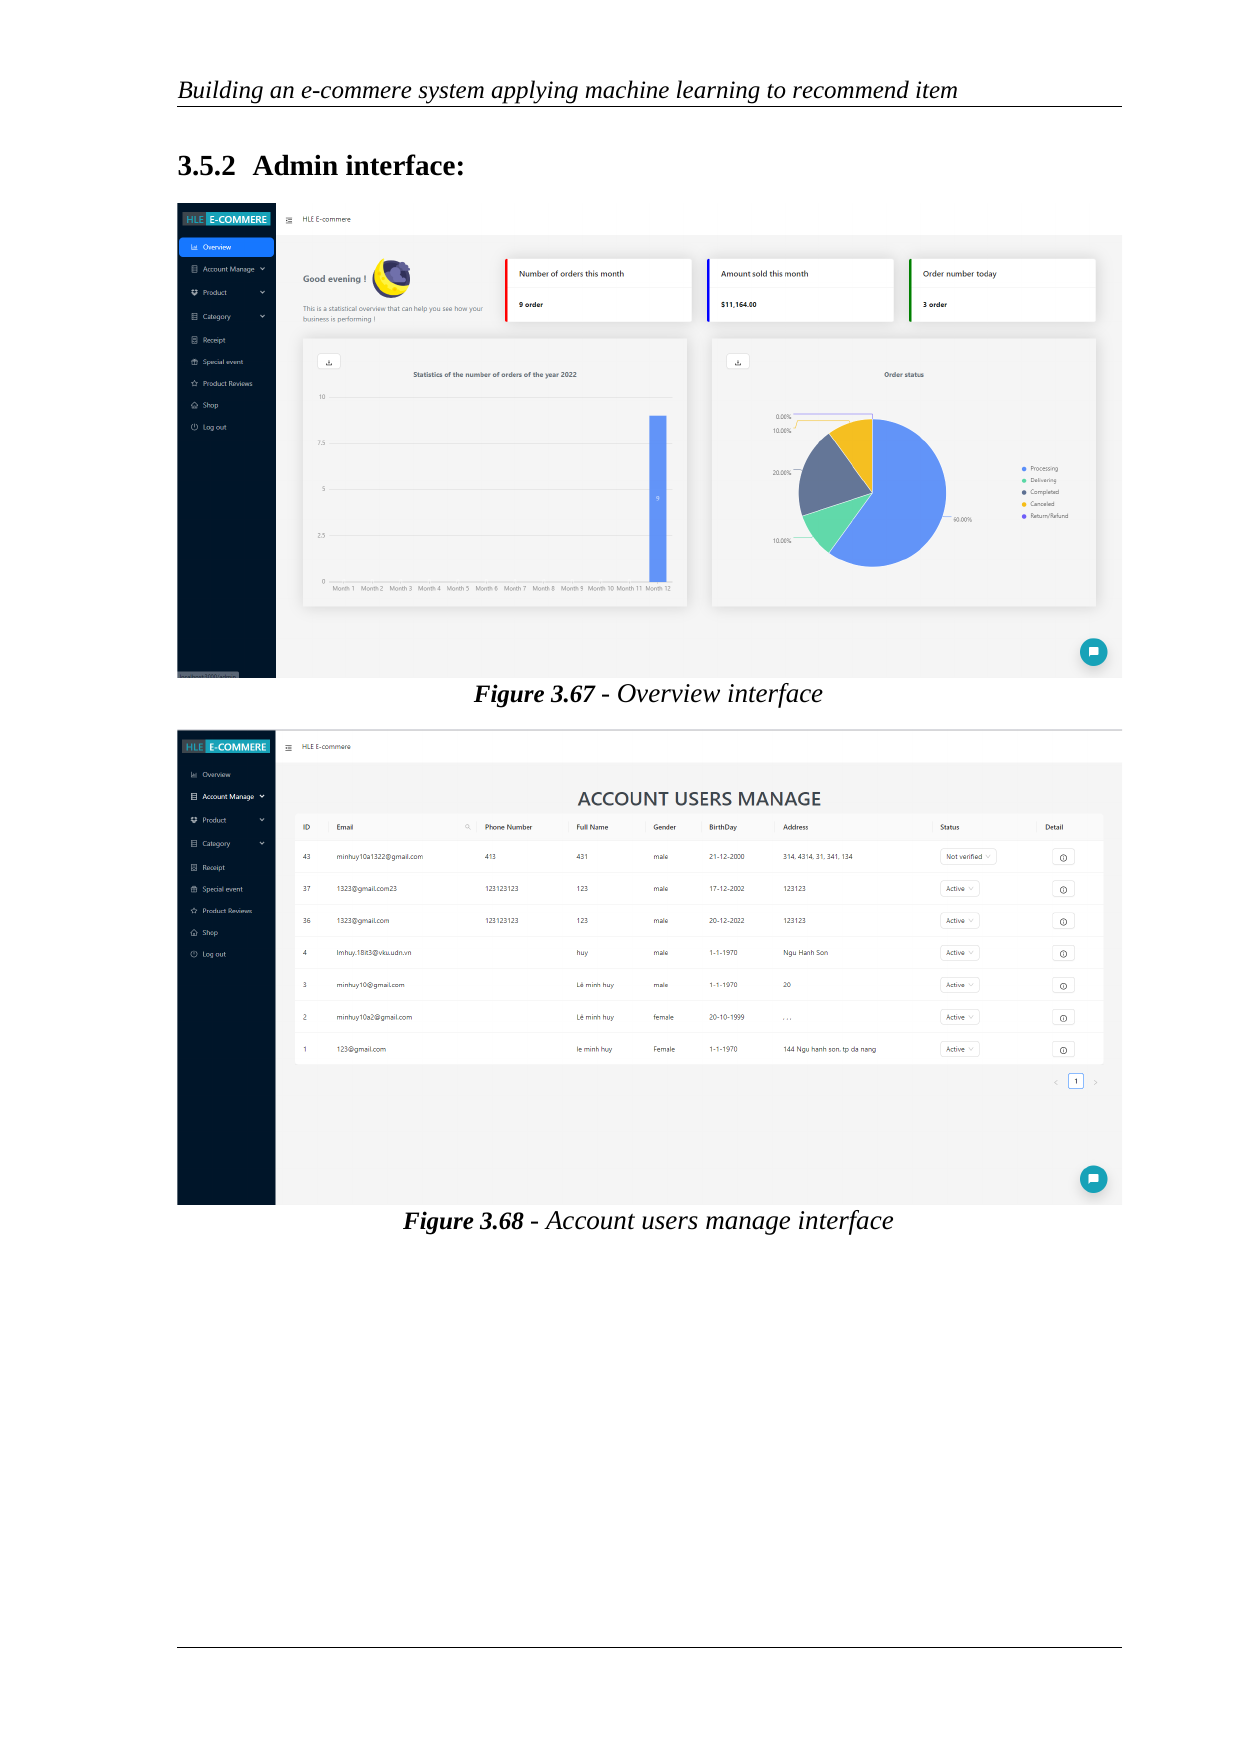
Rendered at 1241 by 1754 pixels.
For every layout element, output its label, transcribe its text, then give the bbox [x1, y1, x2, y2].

picture [177, 729, 1123, 1205]
subtitle Admin interface: [177, 148, 1122, 181]
picture [177, 203, 1123, 678]
